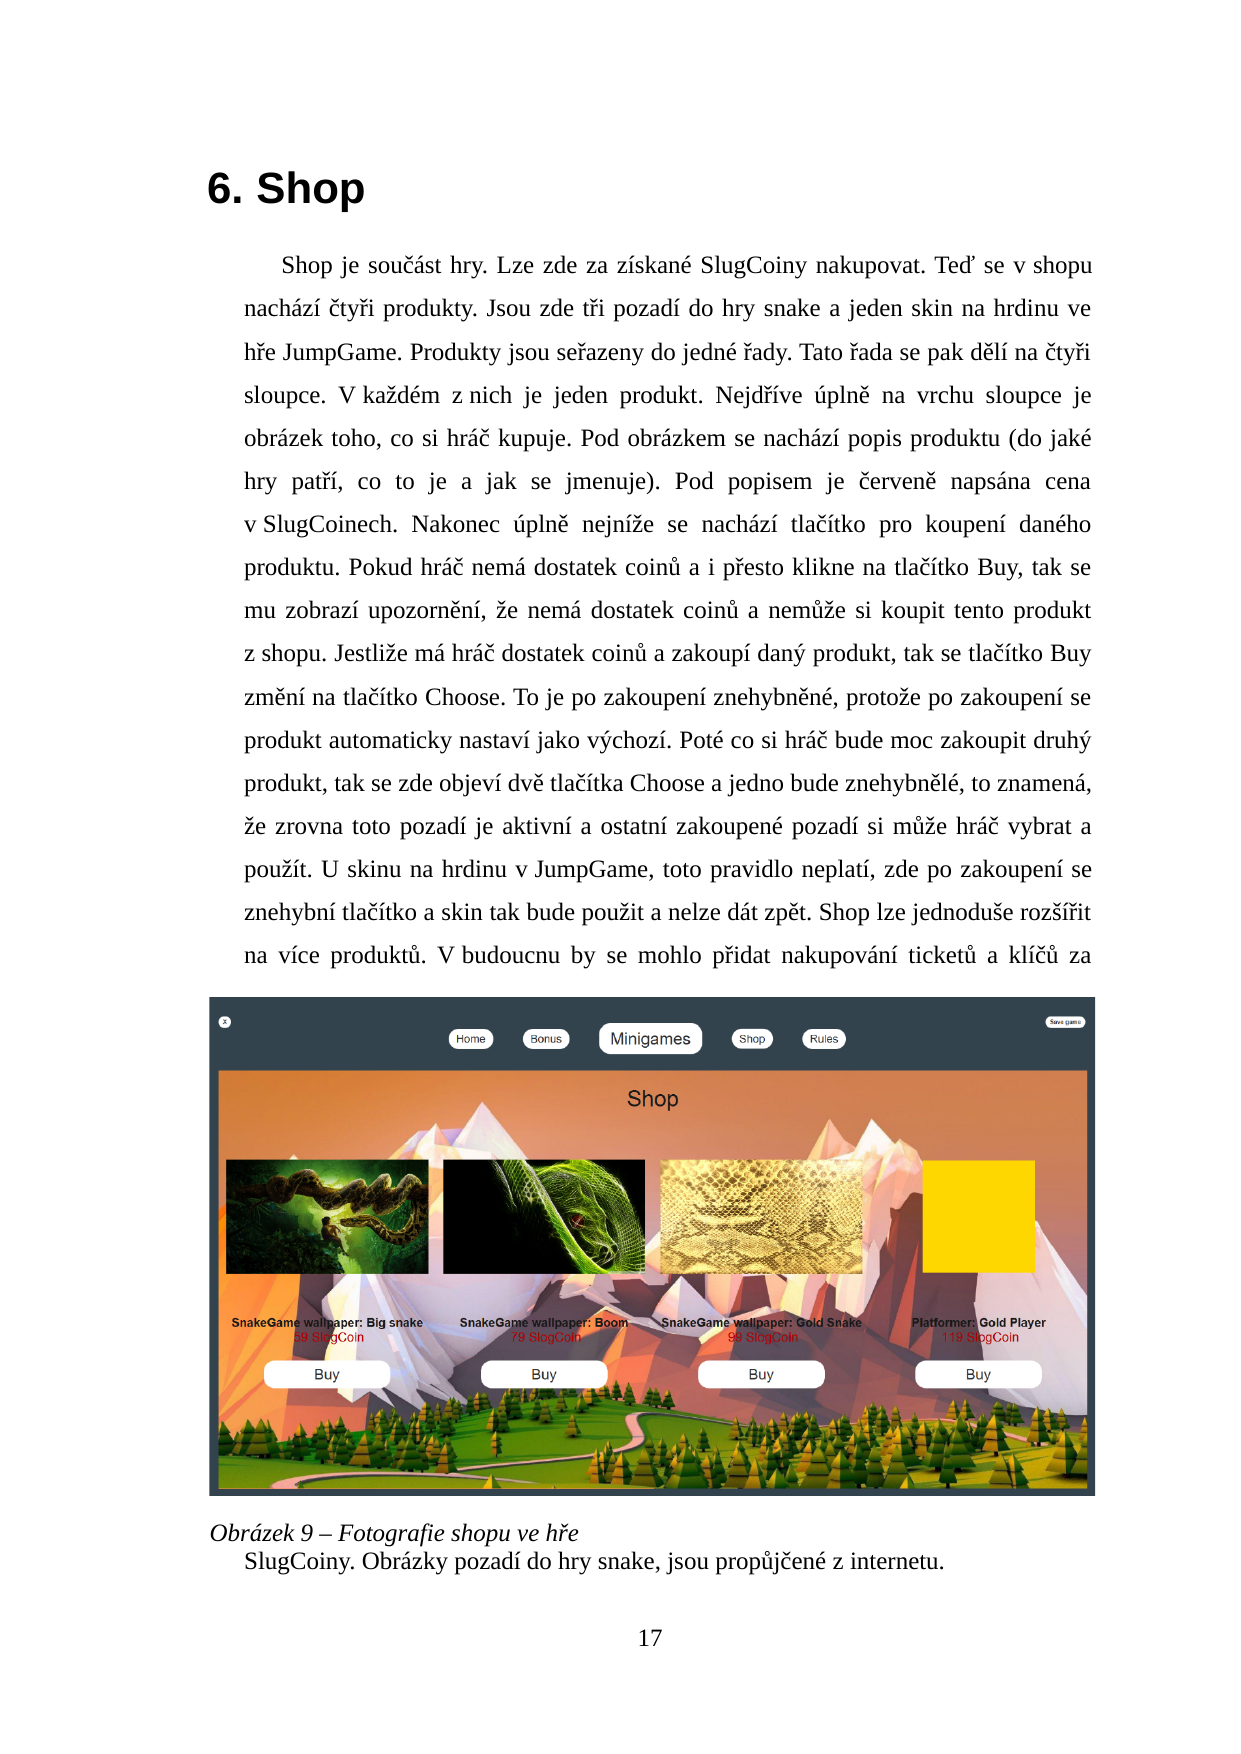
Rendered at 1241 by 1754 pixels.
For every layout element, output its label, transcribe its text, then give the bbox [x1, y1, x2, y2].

picture [209, 997, 1096, 1496]
text Shop je součást hry. Lze zde za získané SlugCoiny nakupovat. Teď se v shopu nachází čtyři produkty. Jsou zde tři pozadí do hry snake a jeden skin na hrdinu ve hře JumpGame. Produkty jsou seřazeny do jedné řady. Tato řada se pak dělí na čtyři sloupce. V každém z nich je jeden produkt. Nejdříve úplně na vrchu sloupce je obrázek toho, co si hráč kupuje. Pod obrázkem se nachází popis produktu (do jaké hry patří, co to je a jak se jmenuje). Pod popisem je červeně napsána cena v SlugCoinech. Nakonec úplně nejníže se nachází tlačítko pro koupení daného produktu. Pokud hráč nemá dostatek coinů a i přesto klikne na tlačítko Buy, tak se mu zobrazí upozornění, že nemá dostatek coinů a nemůže si koupit tento produkt z shopu. Jestliže má hráč dostatek coinů a zakoupí daný produkt, tak se tlačítko Buy změní na tlačítko Choose. To je po zakoupení znehybněné, protože po zakoupení se produkt automaticky nastaví jako výchozí. Poté co si hráč bude moc zakoupit druhý produkt, tak se zde objeví dvě tlačítka Choose a jedno bude znehybnělé, to znamená, že zrovna toto pozadí je aktivní a ostatní zakoupené pozadí si může hráč vybrat a použít. U skinu na hrdinu v JumpGame, toto pravidlo neplatí, zde po zakoupení se znehybní tlačítko a skin tak bude použit a nelze dát zpět. Shop lze jednoduše rozšířit na více produktů. V budoucnu by se mohlo přidat nakupování ticketů a klíčů za SlugCoiny. Obrázky pozadí do hry snake, jsou propůjčené z internetu. [244, 250, 1092, 997]
subtitle Shop [207, 162, 1092, 213]
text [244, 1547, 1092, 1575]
